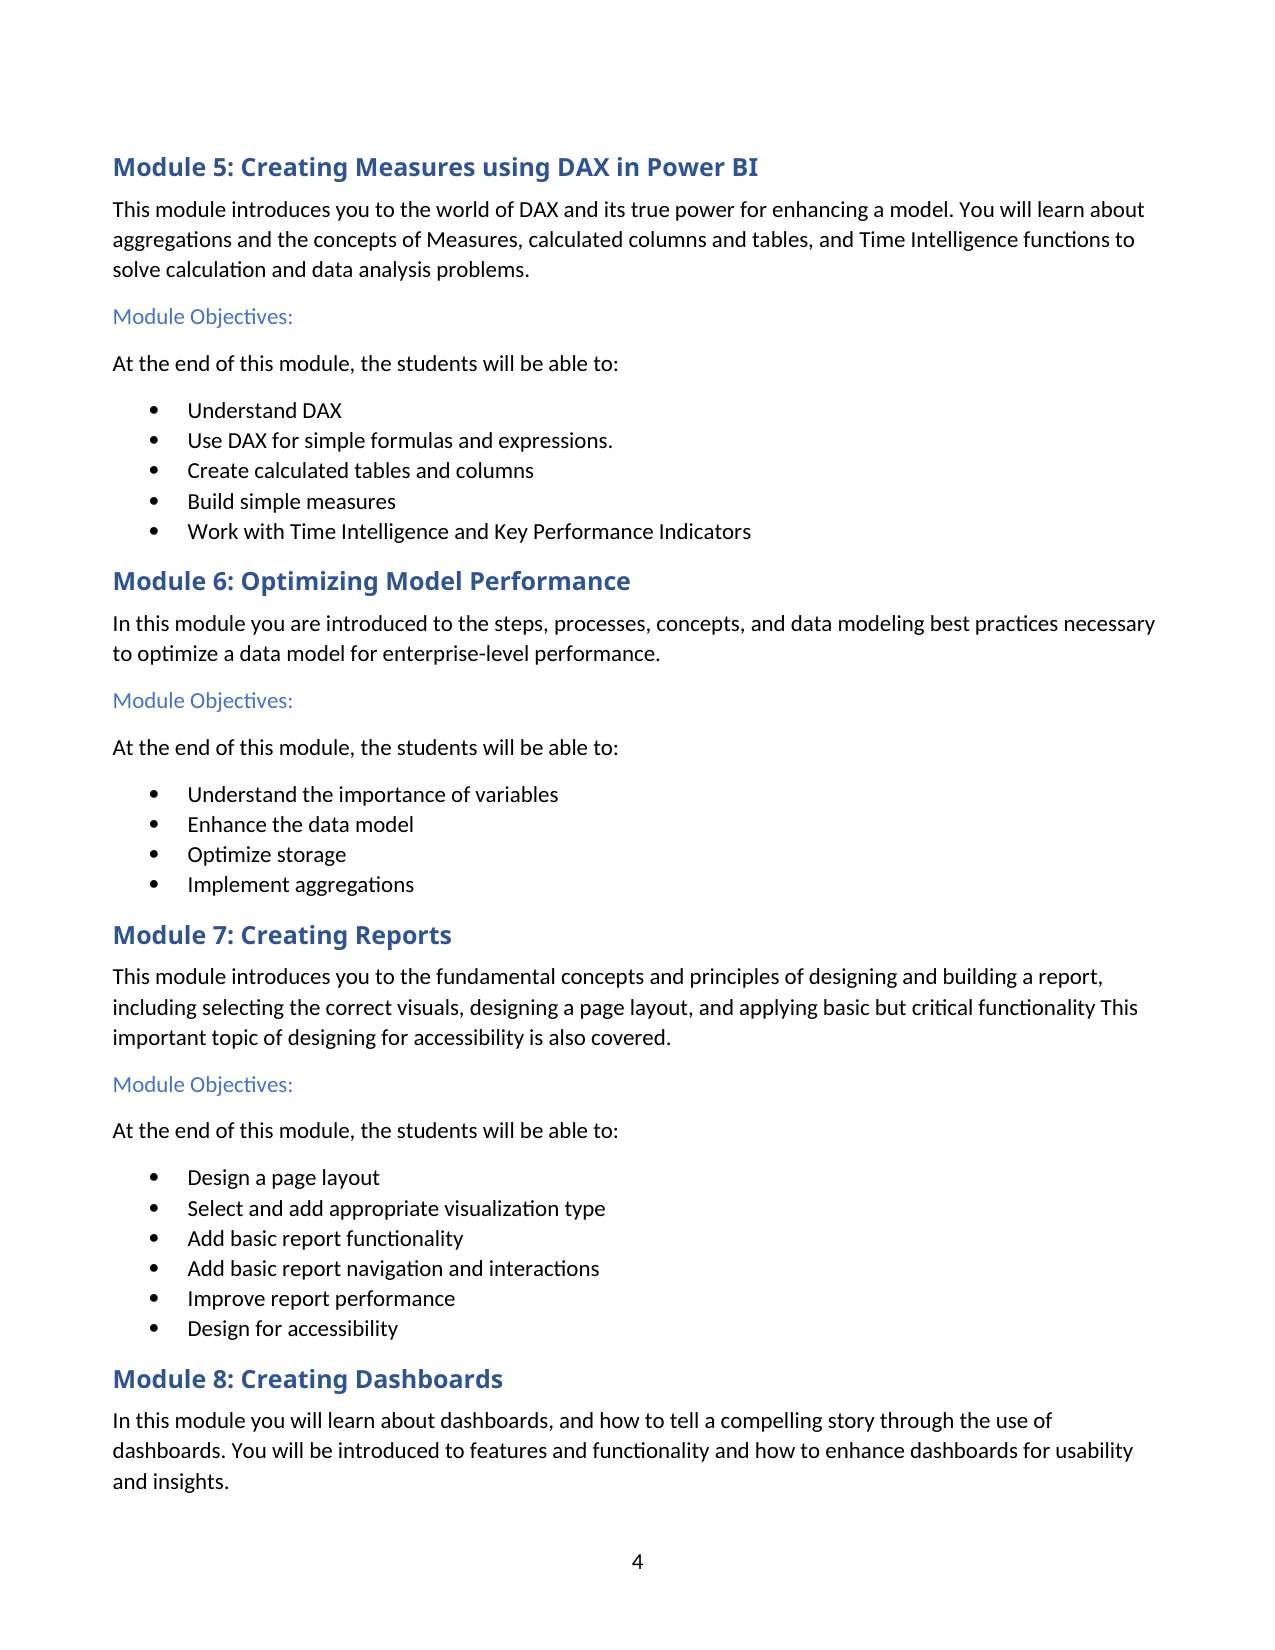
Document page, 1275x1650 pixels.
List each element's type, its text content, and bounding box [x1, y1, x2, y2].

subtitle Module 8: Creating Dashboards [112, 1361, 1162, 1395]
list Optimize storage [150, 840, 1162, 868]
text At the end of this module, the students will be able to: [112, 1117, 1162, 1144]
list Use DAX for simple formulas and expressions. [150, 426, 1162, 454]
subtitle Module 6: Optimizing Model Performance [112, 564, 1162, 598]
list Understand DAX [150, 396, 1162, 424]
list Enhance the data model [150, 810, 1162, 838]
list Improve report performance [150, 1284, 1162, 1312]
list Create calculated tables and columns [150, 457, 1162, 484]
list Build simple measures [150, 487, 1162, 515]
list Work with Time Intelligence and Key Performance Indicators [150, 517, 1162, 545]
text This module introduces you to the fundamental concepts and principles of designing and building a report, including selecting the correct visuals, designing a page layout, and applying basic but critical functionality This important topic of designing for accessibility is also covered. [112, 962, 1162, 1051]
subtitle Module 7: Creating Reports [112, 917, 1162, 951]
list Add basic report navigation and interactions [150, 1254, 1162, 1282]
text This module introduces you to the world of DAX and its true power for enhancing a model. You will learn about aggregations and the concepts of Measures, calculated columns and tables, and Time Intelligence functions to solve calculation and data analysis problems. [112, 195, 1162, 283]
text At the end of this module, the students will be able to: [112, 349, 1162, 377]
list Add basic report functionality [150, 1224, 1162, 1252]
text In this module you will learn about dashboards, and how to tell a compelling story through the use of dashboards. You will be introduced to features and functionality and how to enhance dashboards for usability and insights. [112, 1406, 1162, 1495]
list Design for accessibility [150, 1314, 1162, 1342]
text Module Objectives: [112, 1070, 1162, 1098]
list Implement aggregations [150, 870, 1162, 898]
list Understand the importance of variables [150, 780, 1162, 808]
text Module Objectives: [112, 302, 1162, 330]
subtitle Module 5: Creating Measures using DAX in Power BI [112, 150, 1162, 184]
list Design a page layout [150, 1163, 1162, 1191]
list Select and add appropriate visualization type [150, 1194, 1162, 1222]
text At the end of this module, the students will be able to: [112, 733, 1162, 761]
text Module Objectives: [112, 686, 1162, 714]
text In this module you are introduced to the steps, processes, concepts, and data modeling best practices necessary to optimize a data model for enterprise-level performance. [112, 609, 1162, 667]
